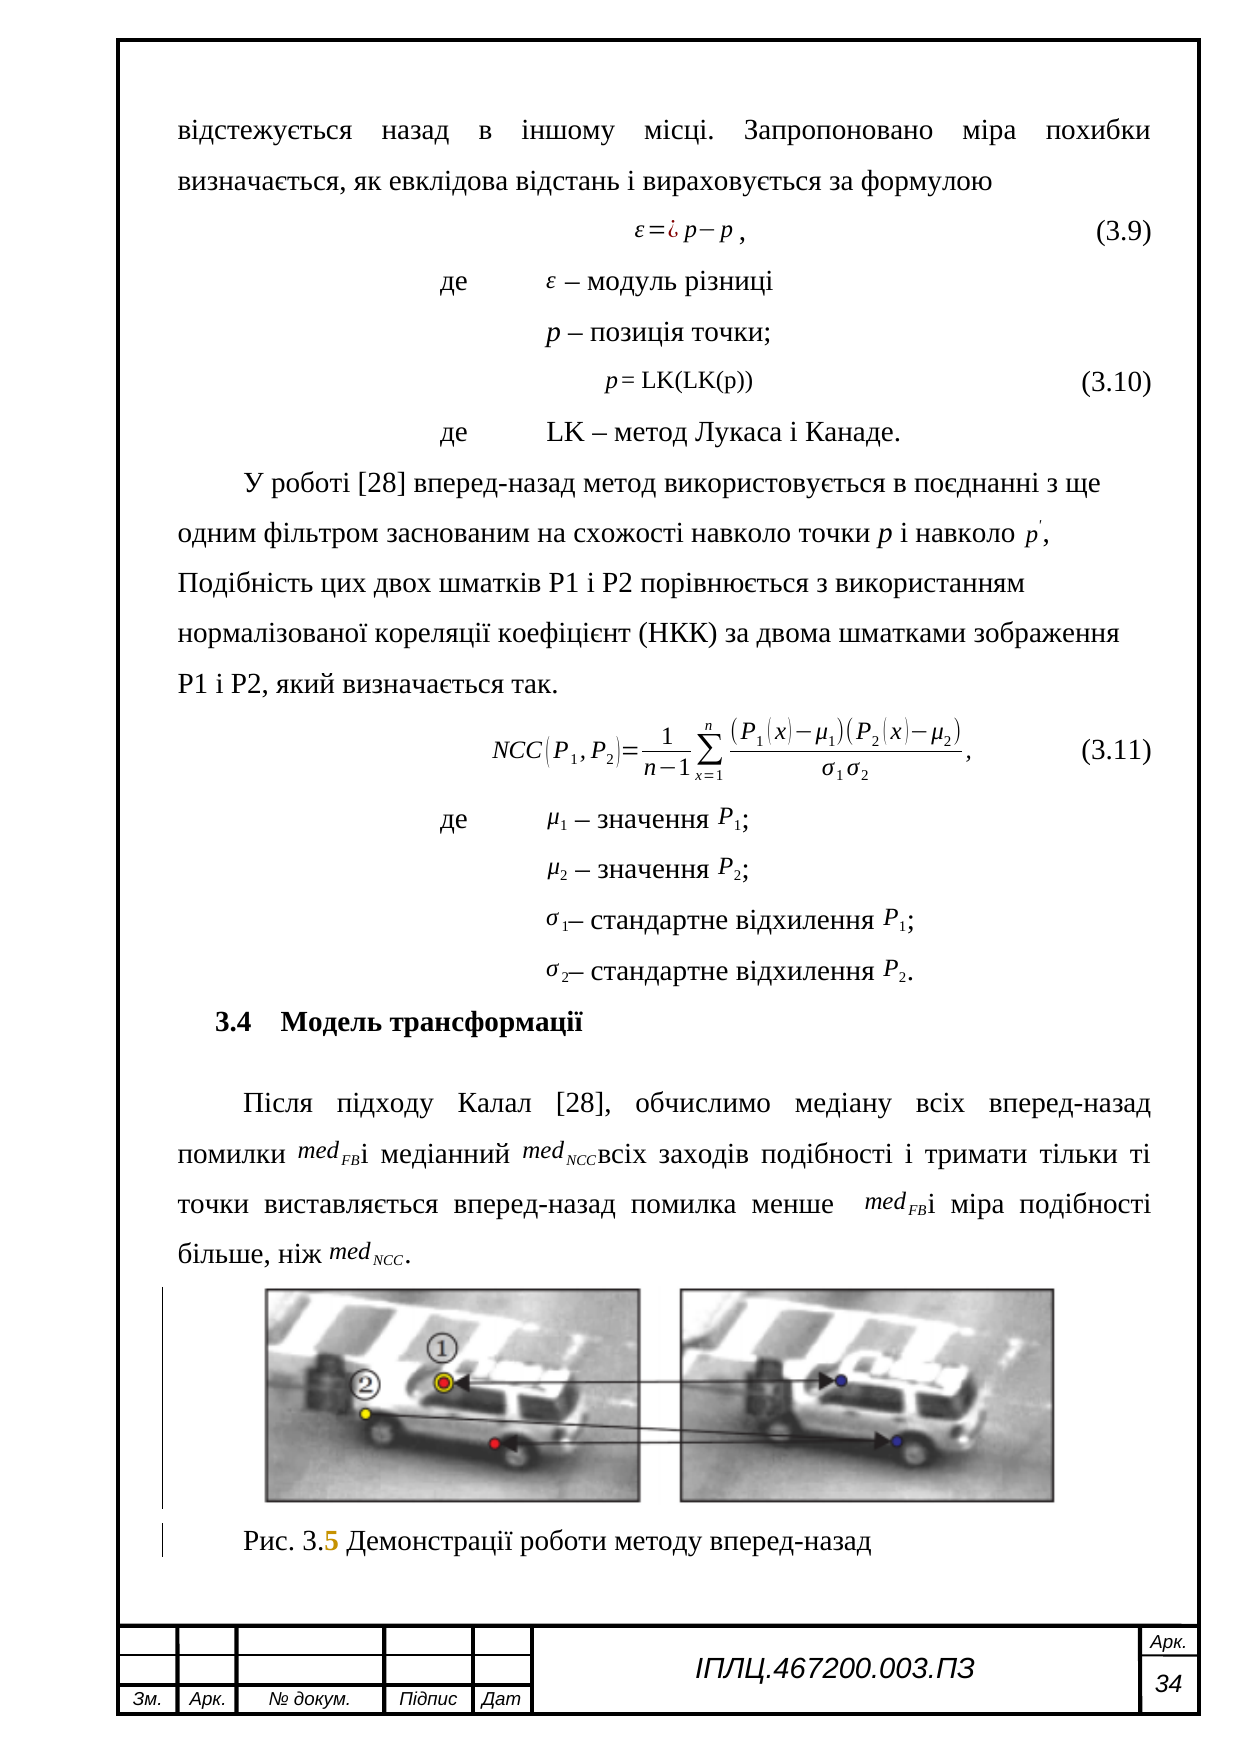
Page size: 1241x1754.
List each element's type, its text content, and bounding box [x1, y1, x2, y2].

text де LK – метод Лукаса і Канаде. [177, 414, 1152, 448]
picture [242, 1286, 1084, 1509]
text У роботі [28] вперед-назад метод використовується в поєднанні з ще одним фільтром заснованим на схожості навколо точки p і навколо , Подібність цих двох шматків P1 і P2 порівнюється з використанням нормалізованої кореляції коефіцієнт (НКК) за двома шматками зображення P1 і P2, який визначається так. [177, 465, 1152, 699]
text Після підходу Калал [28], обчислимо медіану всіх вперед-назад помилки і медіанний всіх заходів подібності і тримати тільки ті точки виставляється вперед-назад помилка менше і міра подібності більше, ніж . [177, 1086, 1152, 1270]
text де – значення ; [177, 801, 1152, 835]
text p – позиція точки; [283, 314, 1152, 347]
text Рис. 3.5 Демонстрації роботи методу вперед-назад [177, 1523, 1152, 1557]
text – стандартне відхилення . [283, 953, 1152, 987]
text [177, 112, 1152, 196]
text (3.11) [177, 716, 1152, 784]
subtitle Модель трансформації [215, 1004, 1152, 1037]
text – значення ; [283, 851, 1152, 886]
text , (3.9) [177, 213, 1152, 247]
text – стандартне відхилення ; [283, 902, 1152, 936]
text де – модуль різниці [177, 263, 1152, 297]
text (3.10) [177, 364, 1152, 398]
